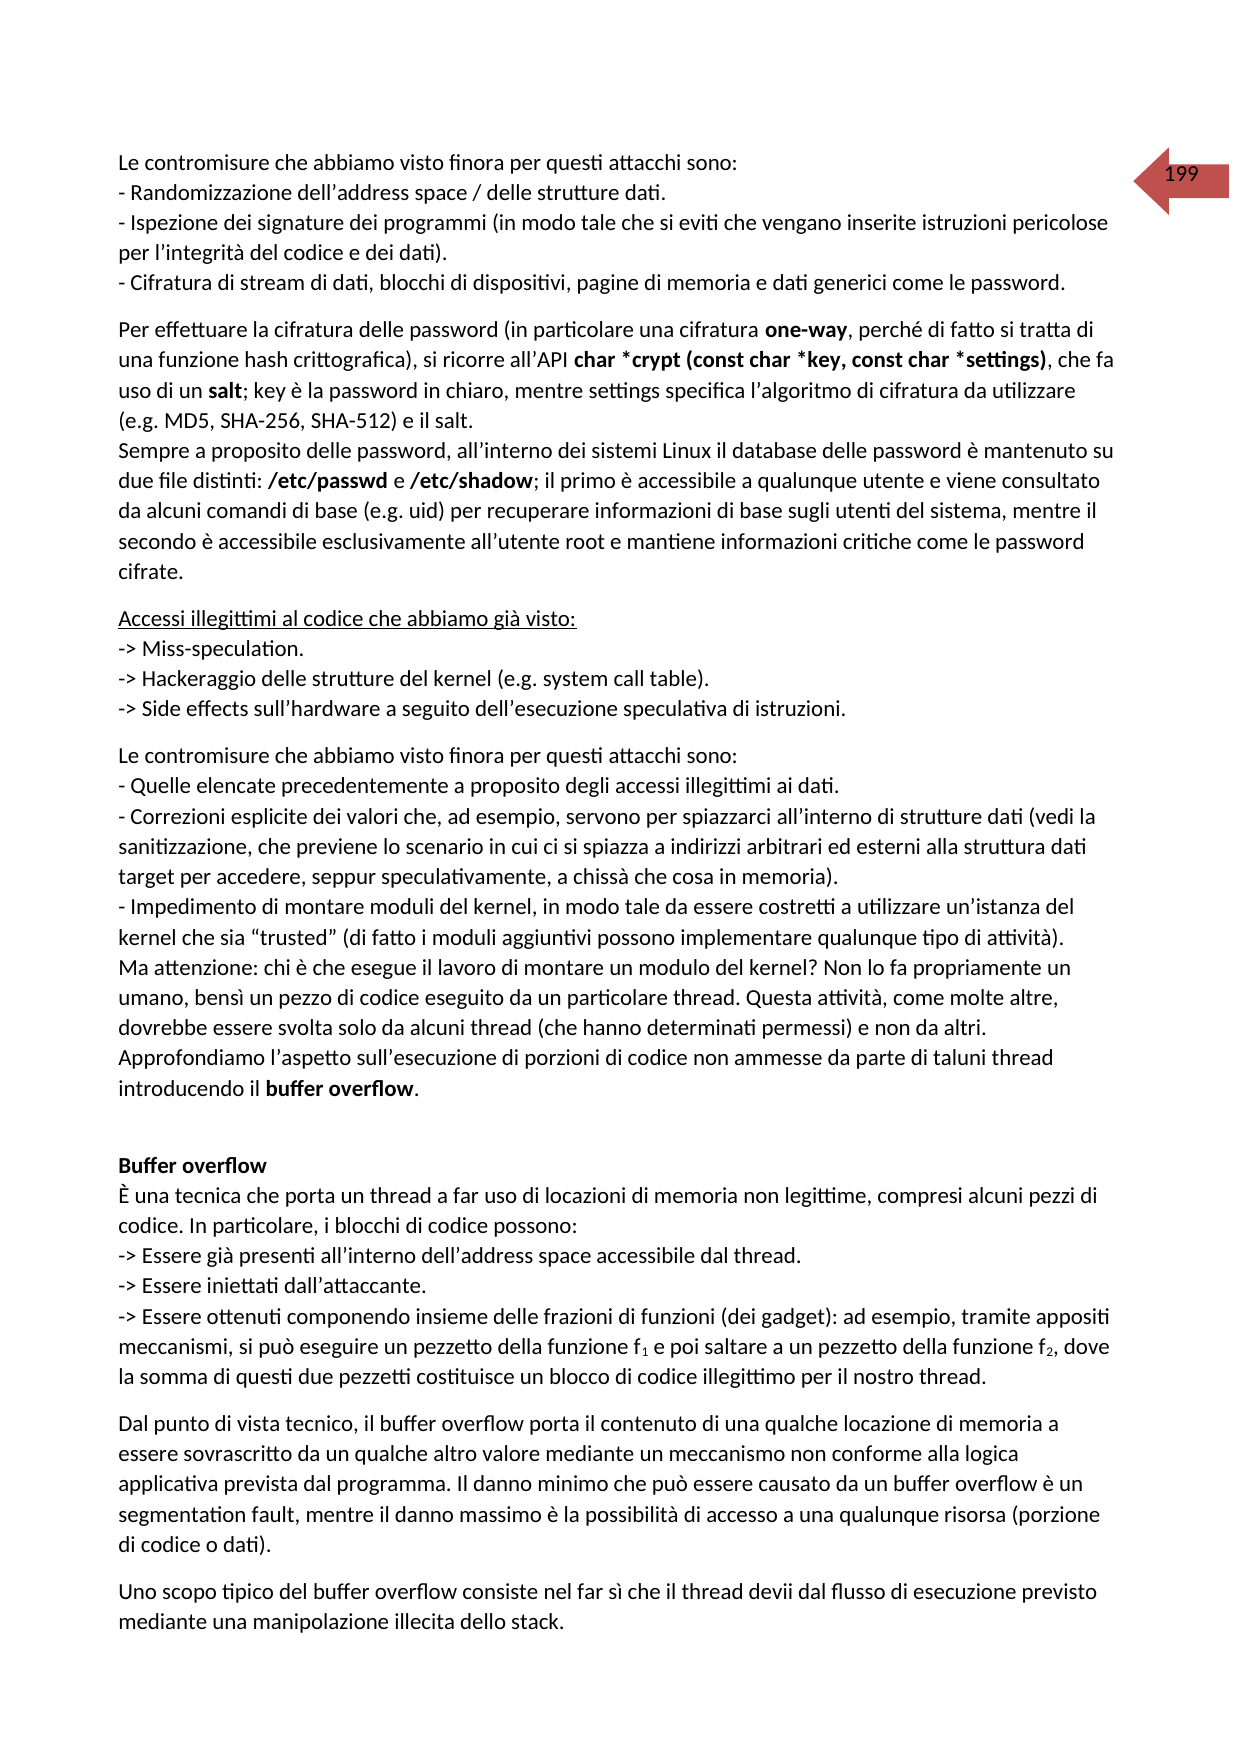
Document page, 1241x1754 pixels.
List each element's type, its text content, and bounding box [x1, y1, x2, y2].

text Accessi illegittimi al codice che abbiamo già visto: -> Miss-speculation. -> Hackeraggio delle strutture del kernel (e.g. system call table). -> Side effects sull’hardware a seguito dell’esecuzione speculativa di istruzioni. [118, 604, 1122, 722]
text Le contromisure che abbiamo visto finora per questi attacchi sono: - Randomizzazione dell’address space / delle strutture dati. - Ispezione dei signature dei programmi (in modo tale che si eviti che vengano inserite istruzioni pericolose per l’integrità del codice e dei dati). - Cifratura di stream di dati, blocchi di dispositivi, pagine di memoria e dati generici come le password. [118, 148, 1122, 296]
text Buffer overflow È una tecnica che porta un thread a far uso di locazioni di memoria non legittime, compresi alcuni pezzi di codice. In particolare, i blocchi di codice possono: -> Essere già presenti all’interno dell’address space accessibile dal thread. -> Essere iniettati dall’attaccante. -> Essere ottenuti componendo insieme delle frazioni di funzioni (dei gadget): ad esempio, tramite appositi meccanismi, si può eseguire un pezzetto della funzione f1 e poi saltare a un pezzetto della funzione f2, dove la somma di questi due pezzetti costituisce un blocco di codice illegittimo per il nostro thread. [118, 1121, 1122, 1390]
text Le contromisure che abbiamo visto finora per questi attacchi sono: - Quelle elencate precedentemente a proposito degli accessi illegittimi ai dati. - Correzioni esplicite dei valori che, ad esempio, servono per spiazzarci all’interno di strutture dati (vedi la sanitizzazione, che previene lo scenario in cui ci si spiazza a indirizzi arbitrari ed esterni alla struttura dati target per accedere, seppur speculativamente, a chissà che cosa in memoria). - Impedimento di montare moduli del kernel, in modo tale da essere costretti a utilizzare un’istanza del kernel che sia “trusted” (di fatto i moduli aggiuntivi possono implementare qualunque tipo di attività). Ma attenzione: chi è che esegue il lavoro di montare un modulo del kernel? Non lo fa propriamente un umano, bensì un pezzo di codice eseguito da un particolare thread. Questa attività, come molte altre, dovrebbe essere svolta solo da alcuni thread (che hanno determinati permessi) e non da altri. Approfondiamo l’aspetto sull’esecuzione di porzioni di codice non ammesse da parte di taluni thread introducendo il buffer overflow. [118, 741, 1122, 1102]
text Per effettuare la cifratura delle password (in particolare una cifratura one-way, perché di fatto si tratta di una funzione hash crittografica), si ricorre all’API char *crypt (const char *key, const char *settings), che fa uso di un salt; key è la password in chiaro, mentre settings specifica l’algoritmo di cifratura da utilizzare (e.g. MD5, SHA-256, SHA-512) e il salt. Sempre a proposito delle password, all’interno dei sistemi Linux il database delle password è mantenuto su due file distinti: /etc/passwd e /etc/shadow; il primo è accessibile a qualunque utente e viene consultato da alcuni comandi di base (e.g. uid) per recuperare informazioni di base sugli utenti del sistema, mentre il secondo è accessibile esclusivamente all’utente root e mantiene informazioni critiche come le password cifrate. [118, 315, 1122, 585]
text Dal punto di vista tecnico, il buffer overflow porta il contenuto di una qualche locazione di memoria a essere sovrascritto da un qualche altro valore mediante un meccanismo non conforme alla logica applicativa prevista dal programma. Il danno minimo che può essere causato da un buffer overflow è un segmentation fault, mentre il danno massimo è la possibilità di accesso a una qualunque risorsa (porzione di codice o dati). [118, 1409, 1122, 1558]
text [118, 1577, 1122, 1635]
